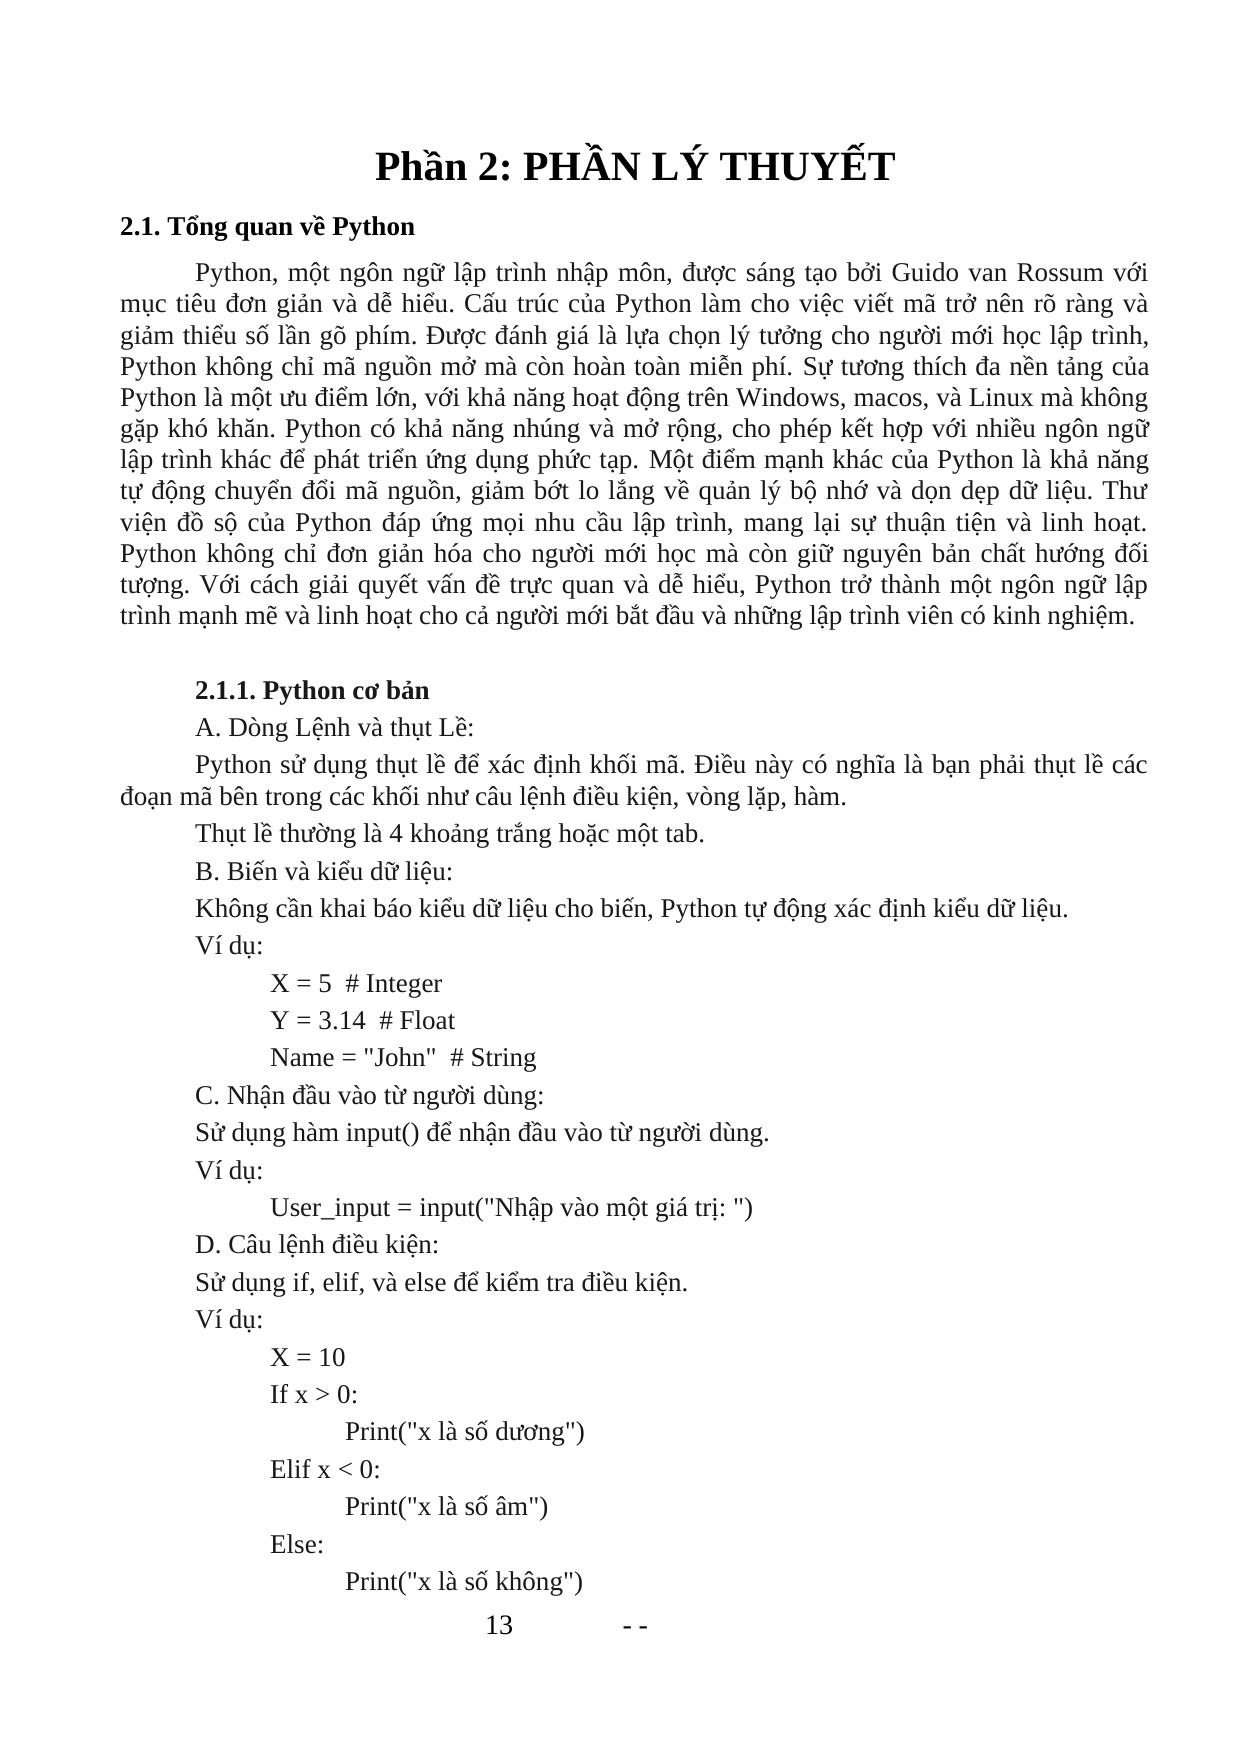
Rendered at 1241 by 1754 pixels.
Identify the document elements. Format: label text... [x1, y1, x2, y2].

text D. Câu lệnh điều kiện: [195, 1228, 1150, 1260]
text Print("x là số dương") [195, 1416, 1150, 1447]
text Else: [195, 1528, 1150, 1559]
text Thụt lề thường là 4 khoảng trắng hoặc một tab. [120, 817, 1150, 848]
text Y = 3.14 # Float [195, 1004, 1150, 1035]
text Sử dụng hàm input() để nhận đầu vào từ người dùng. [120, 1116, 1150, 1147]
text Ví dụ: [195, 1154, 1150, 1185]
text User_input = input("Nhập vào một giá trị: ") [195, 1191, 1150, 1222]
text A. Dòng Lệnh và thụt Lề: [120, 711, 1150, 742]
text Sử dụng if, elif, và else để kiểm tra điều kiện. [195, 1266, 1150, 1297]
text If x > 0: [195, 1378, 1150, 1409]
text B. Biến và kiểu dữ liệu: [120, 854, 1150, 886]
text Ví dụ: [195, 1303, 1150, 1334]
text C. Nhận đầu vào từ người dùng: [120, 1079, 1150, 1110]
text Ví dụ: [195, 929, 1150, 961]
text Không cần khai báo kiểu dữ liệu cho biến, Python tự động xác định kiểu dữ liệu. [120, 892, 1150, 923]
text X = 10 [195, 1341, 1150, 1372]
text Print("x là số không") [195, 1565, 1150, 1596]
text 2.1.1. Python cơ bản [120, 674, 1150, 705]
text Name = "John" # String [195, 1042, 1150, 1073]
text Phần 2: PHẦN LÝ THUYẾT [120, 141, 1150, 189]
text Python sử dụng thụt lề để xác định khối mã. Điều này có nghĩa là bạn phải thụt lề các đoạn mã bên trong các khối như câu lệnh điều kiện, vòng lặp, hàm. [120, 749, 1150, 811]
text Print("x là số âm") [195, 1490, 1150, 1521]
text Elif x < 0: [195, 1453, 1150, 1484]
text Python, một ngôn ngữ lập trình nhập môn, được sáng tạo bởi Guido van Rossum với mục tiêu đơn giản và dễ hiểu. Cấu trúc của Python làm cho việc viết mã trở nên rõ ràng và giảm thiểu số lần gõ phím. Được đánh giá là lựa chọn lý tưởng cho người mới học lập trình, Python không chỉ mã nguồn mở mà còn hoàn toàn miễn phí. Sự tương thích đa nền tảng của Python là một ưu điểm lớn, với khả năng hoạt động trên Windows, macos, và Linux mà không gặp khó khăn. Python có khả năng nhúng và mở rộng, cho phép kết hợp với nhiều ngôn ngữ lập trình khác để phát triển ứng dụng phức tạp. Một điểm mạnh khác của Python là khả năng tự động chuyển đổi mã nguồn, giảm bớt lo lắng về quản lý bộ nhớ và dọn dẹp dữ liệu. Thư viện đồ sộ của Python đáp ứng mọi nhu cầu lập trình, mang lại sự thuận tiện và linh hoạt. Python không chỉ đơn giản hóa cho người mới học mà còn giữ nguyên bản chất hướng đối tượng. Với cách giải quyết vấn đề trực quan và dễ hiểu, Python trở thành một ngôn ngữ lập trình mạnh mẽ và linh hoạt cho cả người mới bắt đầu và những lập trình viên có kinh nghiệm. [120, 256, 1150, 630]
text 2.1. Tổng quan về Python [120, 210, 1150, 241]
text X = 5 # Integer [195, 967, 1150, 998]
